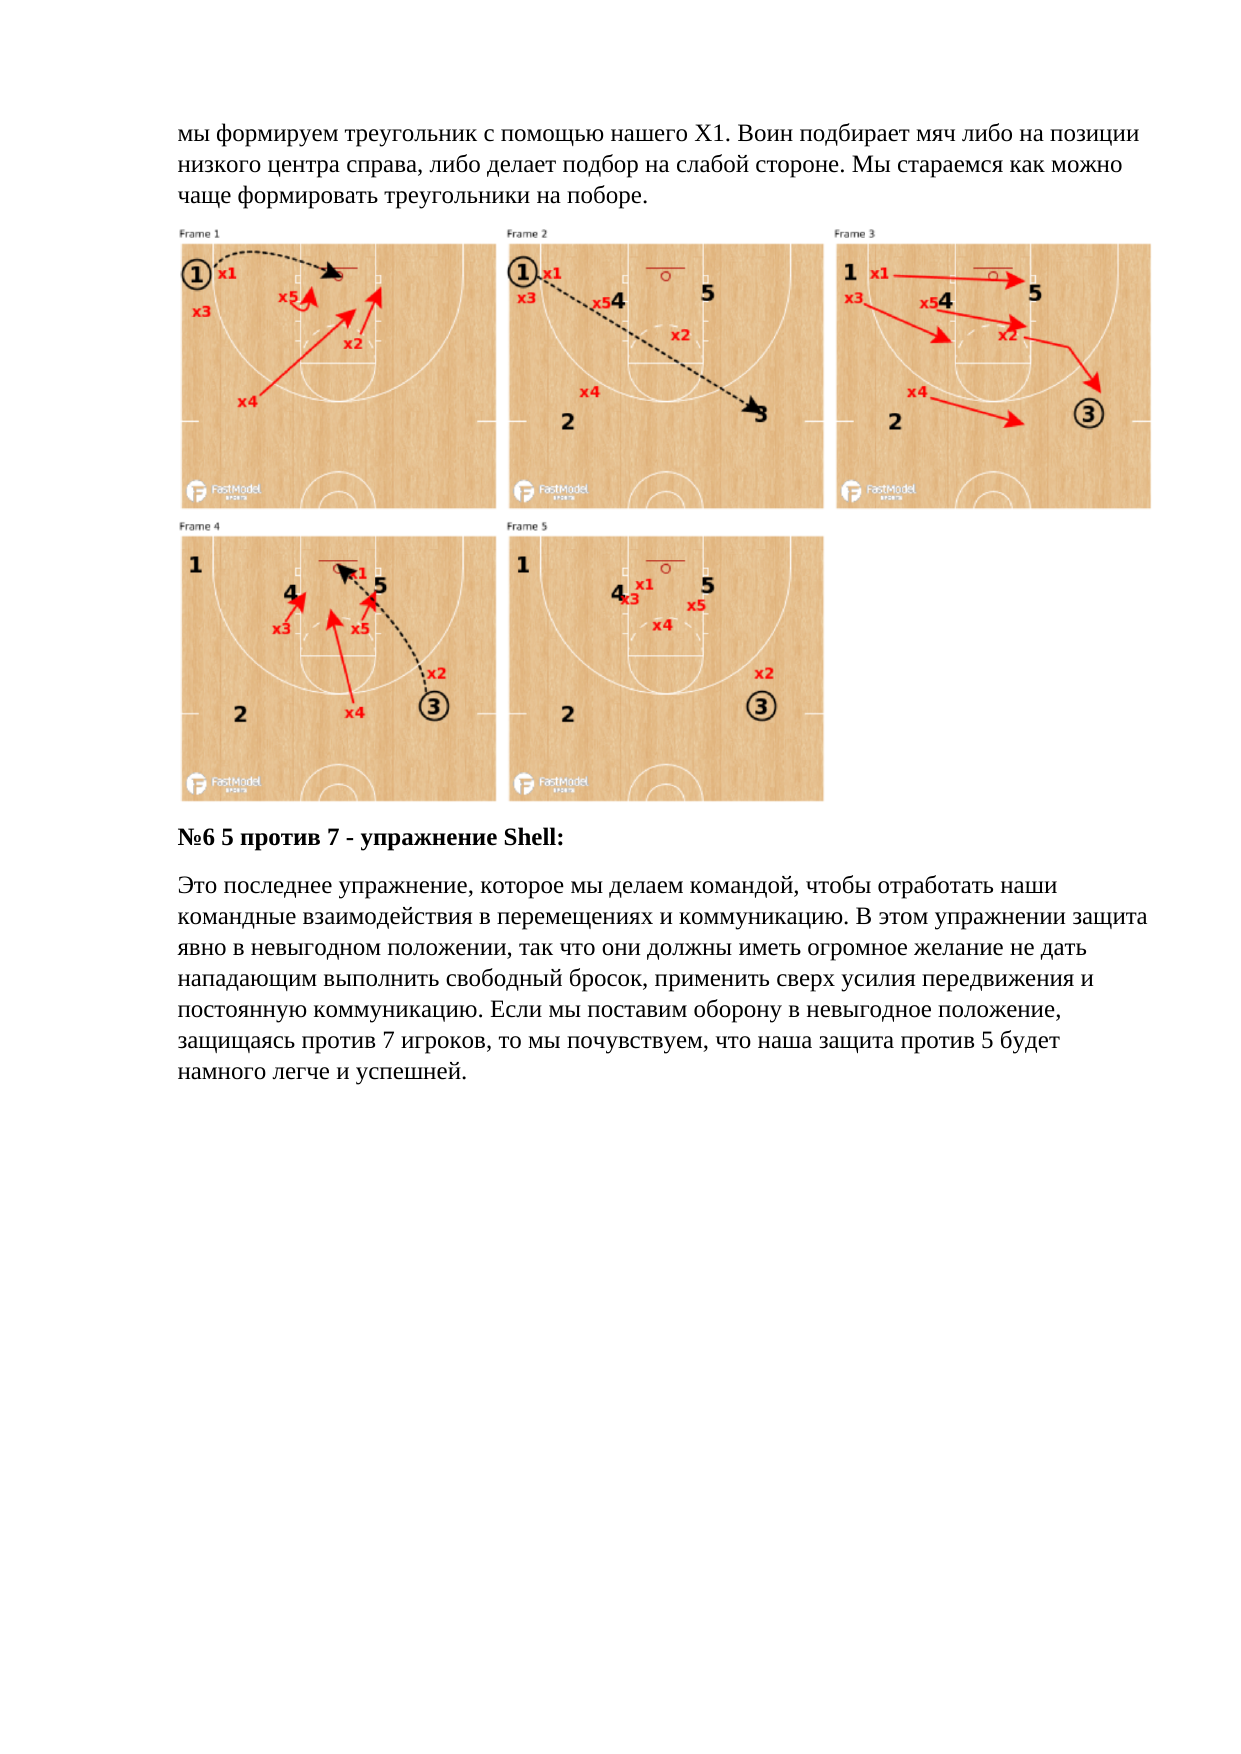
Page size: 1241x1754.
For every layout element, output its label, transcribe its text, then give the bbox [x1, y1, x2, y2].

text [177, 118, 1152, 209]
picture [177, 227, 1152, 804]
text №6 5 против 7 - упражнение Shell: [177, 822, 1152, 851]
text Это последнее упражнение, которое мы делаем командой, чтобы отработать наши командные взаимодействия в перемещениях и коммуникацию. В этом упражнении защита явно в невыгодном положении, так что они должны иметь огромное желание не дать нападающим выполнить свободный бросок, применить сверх усилия передвижения и постоянную коммуникацию. Если мы поставим оборону в невыгодное положение, защищаясь против 7 игроков, то мы почувствуем, что наша защита против 5 будет намного легче и успешней. [177, 870, 1152, 1085]
